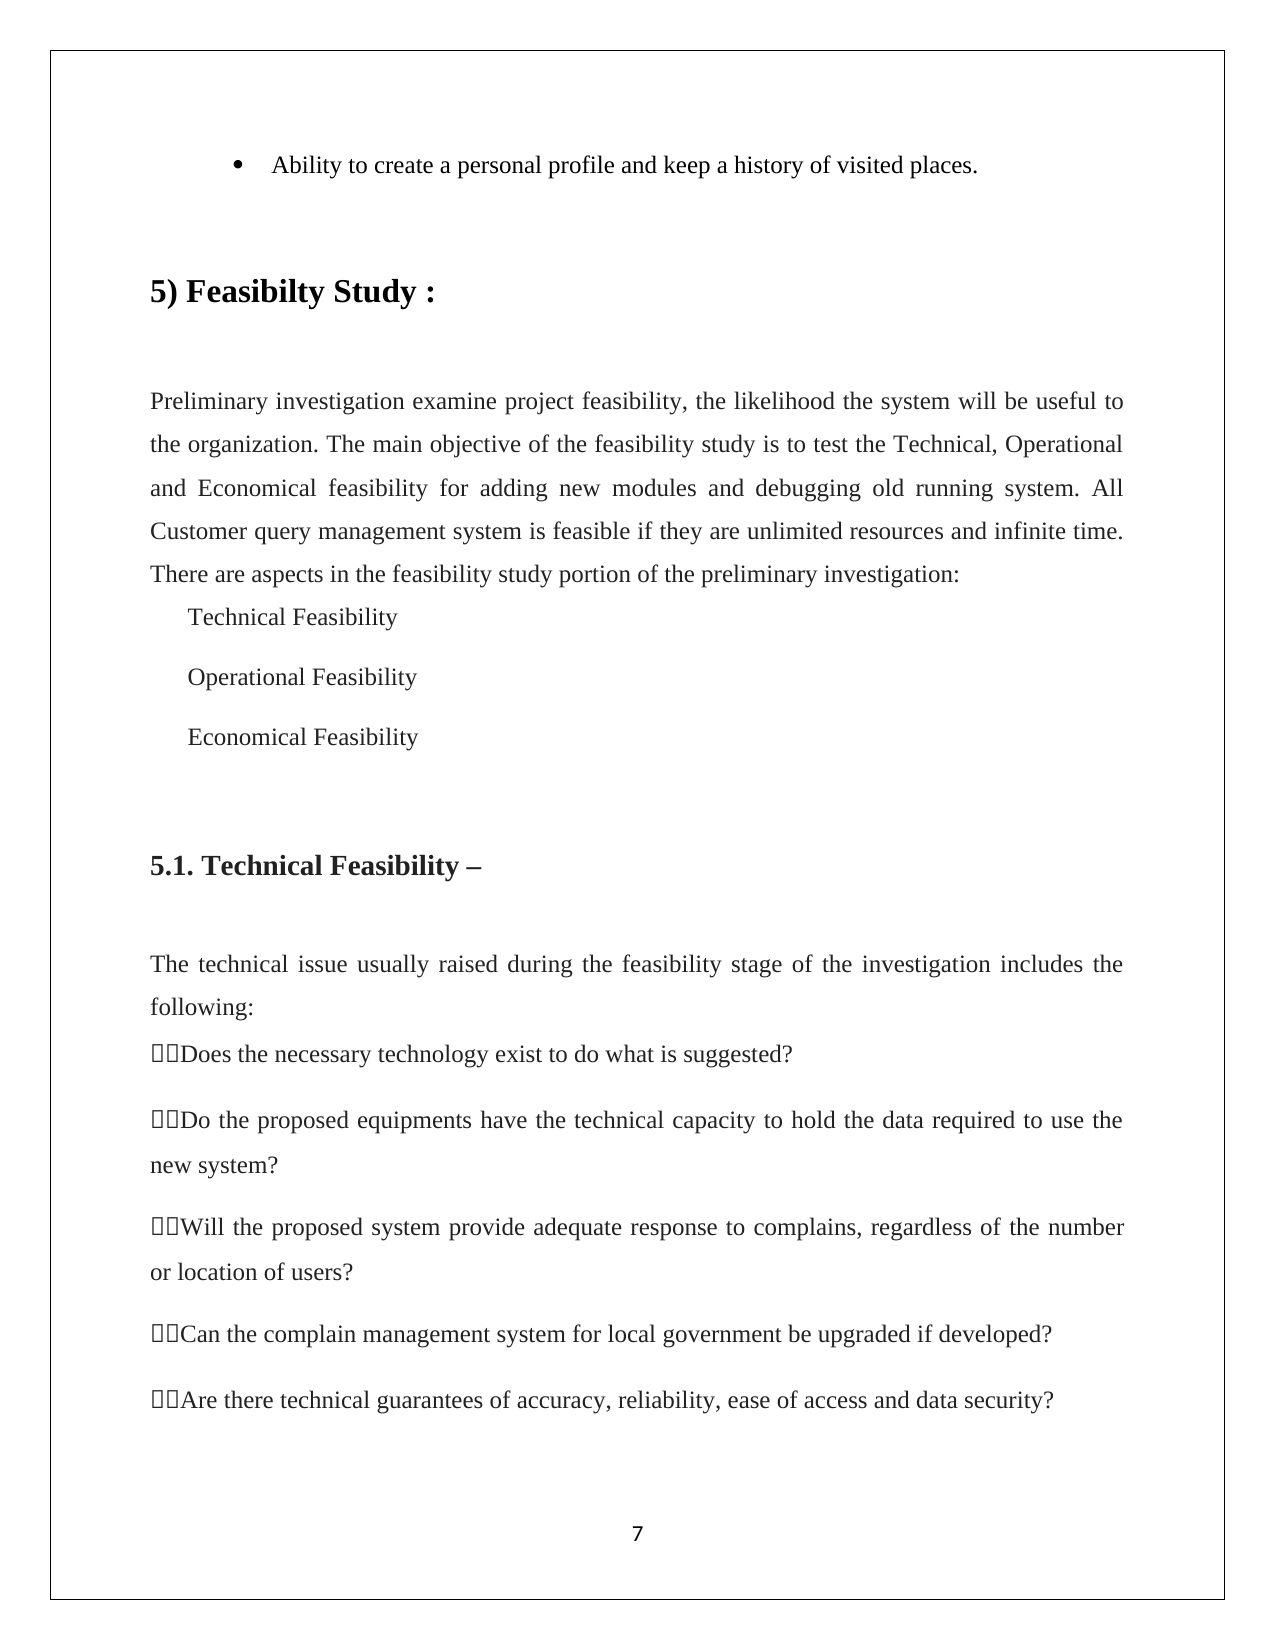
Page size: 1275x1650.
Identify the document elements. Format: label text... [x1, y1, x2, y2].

text Operational Feasibility [187, 662, 1125, 691]
text Technical Feasibility [187, 602, 1125, 631]
text Are there technical guarantees of accuracy, reliability, ease of access and data security? [150, 1382, 1125, 1416]
text The technical issue usually raised during the feasibility stage of the investigation includes the following: [150, 949, 1125, 1021]
list Ability to create a personal profile and keep a history of visited places. [234, 150, 1125, 179]
text Does the necessary technology exist to do what is suggested? [150, 1035, 1125, 1069]
text Do the proposed equipments have the technical capacity to hold the data required to use the new system? [150, 1102, 1125, 1179]
text Can the complain management system for local government be upgraded if developed? [150, 1316, 1125, 1350]
text 5) Feasibilty Study : [150, 271, 1125, 310]
text 5.1. Technical Feasibility – [150, 848, 1125, 882]
text Preliminary investigation examine project feasibility, the likelihood the system will be useful to the organization. The main objective of the feasibility study is to test the Technical, Operational and Economical feasibility for adding new modules and debugging old running system. All Customer query management system is feasible if they are unlimited resources and infinite time. There are aspects in the feasibility study portion of the preliminary investigation: [150, 386, 1125, 588]
text Economical Feasibility [187, 722, 1125, 751]
text Will the proposed system provide adequate response to complains, regardless of the number or location of users? [150, 1209, 1125, 1286]
